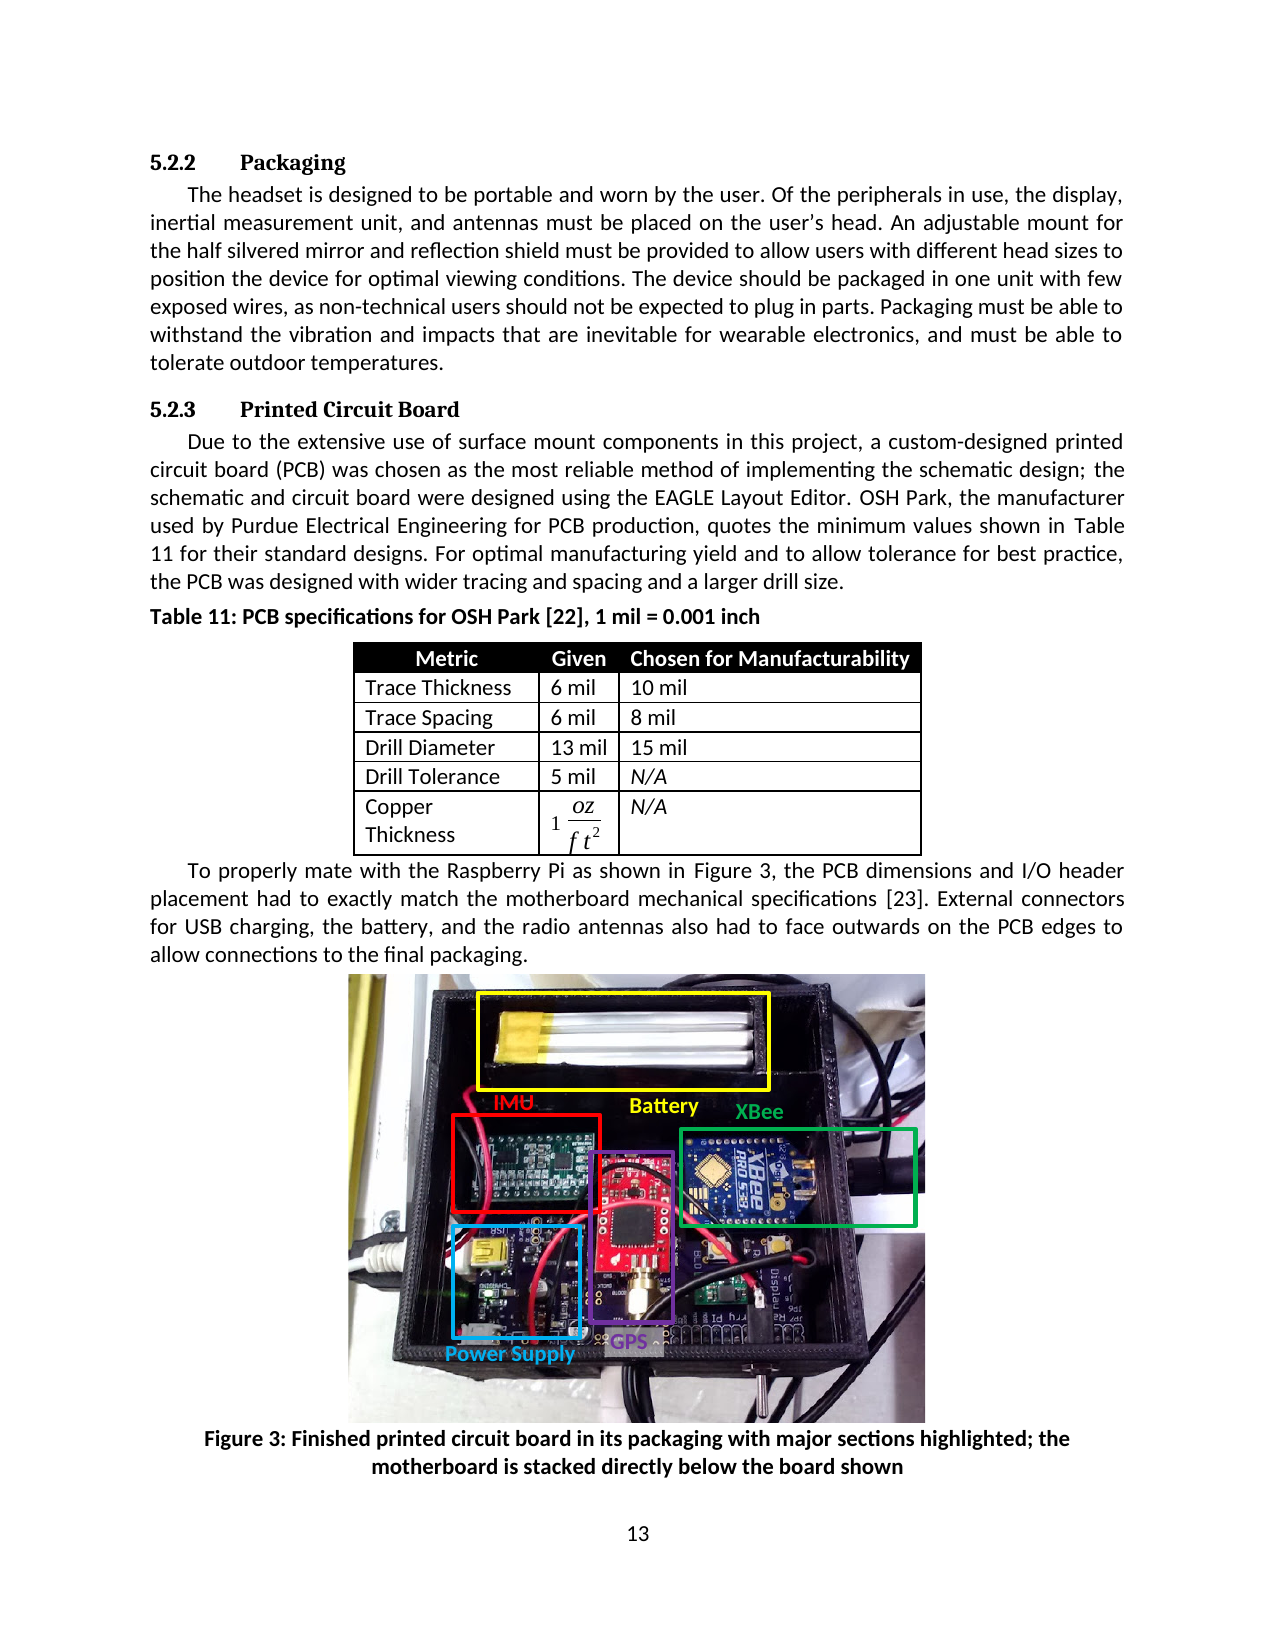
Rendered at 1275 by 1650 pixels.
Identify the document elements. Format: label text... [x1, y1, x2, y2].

table_header Given [540, 644, 618, 672]
table_cell 10 mil [620, 673, 920, 701]
text Due to the extensive use of surface mount components in this project, a custom-designed printed circuit board (PCB) was chosen as the most reliable method of implementing the schematic design; the schematic and circuit board were designed using the EAGLE Layout Editor. OSH Park, the manufacturer used by Purdue Electrical Engineering for PCB production, quotes the minimum values shown in Table 11 for their standard designs. For optimal manufacturing yield and to allow tolerance for best practice, the PCB was designed with wider tracing and spacing and a larger drill size. [150, 427, 1125, 596]
table_cell Trace Spacing [355, 703, 538, 731]
table_cell N/A [620, 792, 920, 854]
table_cell 15 mil [620, 733, 920, 761]
table_cell 6 mil [540, 703, 618, 731]
table_cell 8 mil [620, 703, 920, 731]
table_cell 1 [540, 792, 618, 854]
table_header Metric [355, 644, 538, 672]
table_header Chosen for Manufacturability [620, 644, 920, 672]
text Table : PCB specifications for OSH Park, 1 mil = 0.001 inch [150, 602, 1125, 630]
table_cell 5 mil [540, 762, 618, 790]
text To properly mate with the Raspberry Pi as shown in Figure 3, the PCB dimensions and I/O header placement had to exactly match the motherboard mechanical specifications. External connectors for USB charging, the battery, and the radio antennas also had to face outwards on the PCB edges to allow connections to the final packaging. [150, 856, 1125, 968]
table_cell 6 mil [540, 673, 618, 701]
text The headset is designed to be portable and worn by the user. Of the peripherals in use, the display, inertial measurement unit, and antennas must be placed on the user’s head. An adjustable mount for the half silvered mirror and reflection shield must be provided to allow users with different head sizes to position the device for optimal viewing conditions. The device should be packaged in one unit with few exposed wires, as non-technical users should not be expected to plug in parts. Packaging must be able to withstand the vibration and impacts that are inevitable for wearable electronics, and must be able to tolerate outdoor temperatures. [150, 180, 1125, 376]
table_cell Trace Thickness [355, 673, 538, 701]
table_cell Drill Tolerance [355, 762, 538, 790]
subtitle Printed Circuit Board [150, 397, 1125, 423]
subtitle Packaging [150, 150, 1125, 176]
picture [348, 974, 926, 1423]
table_cell 13 mil [540, 733, 618, 761]
table_cell Copper Thickness [355, 792, 538, 854]
table_cell N/A [620, 762, 920, 790]
table_cell Drill Diameter [355, 733, 538, 761]
